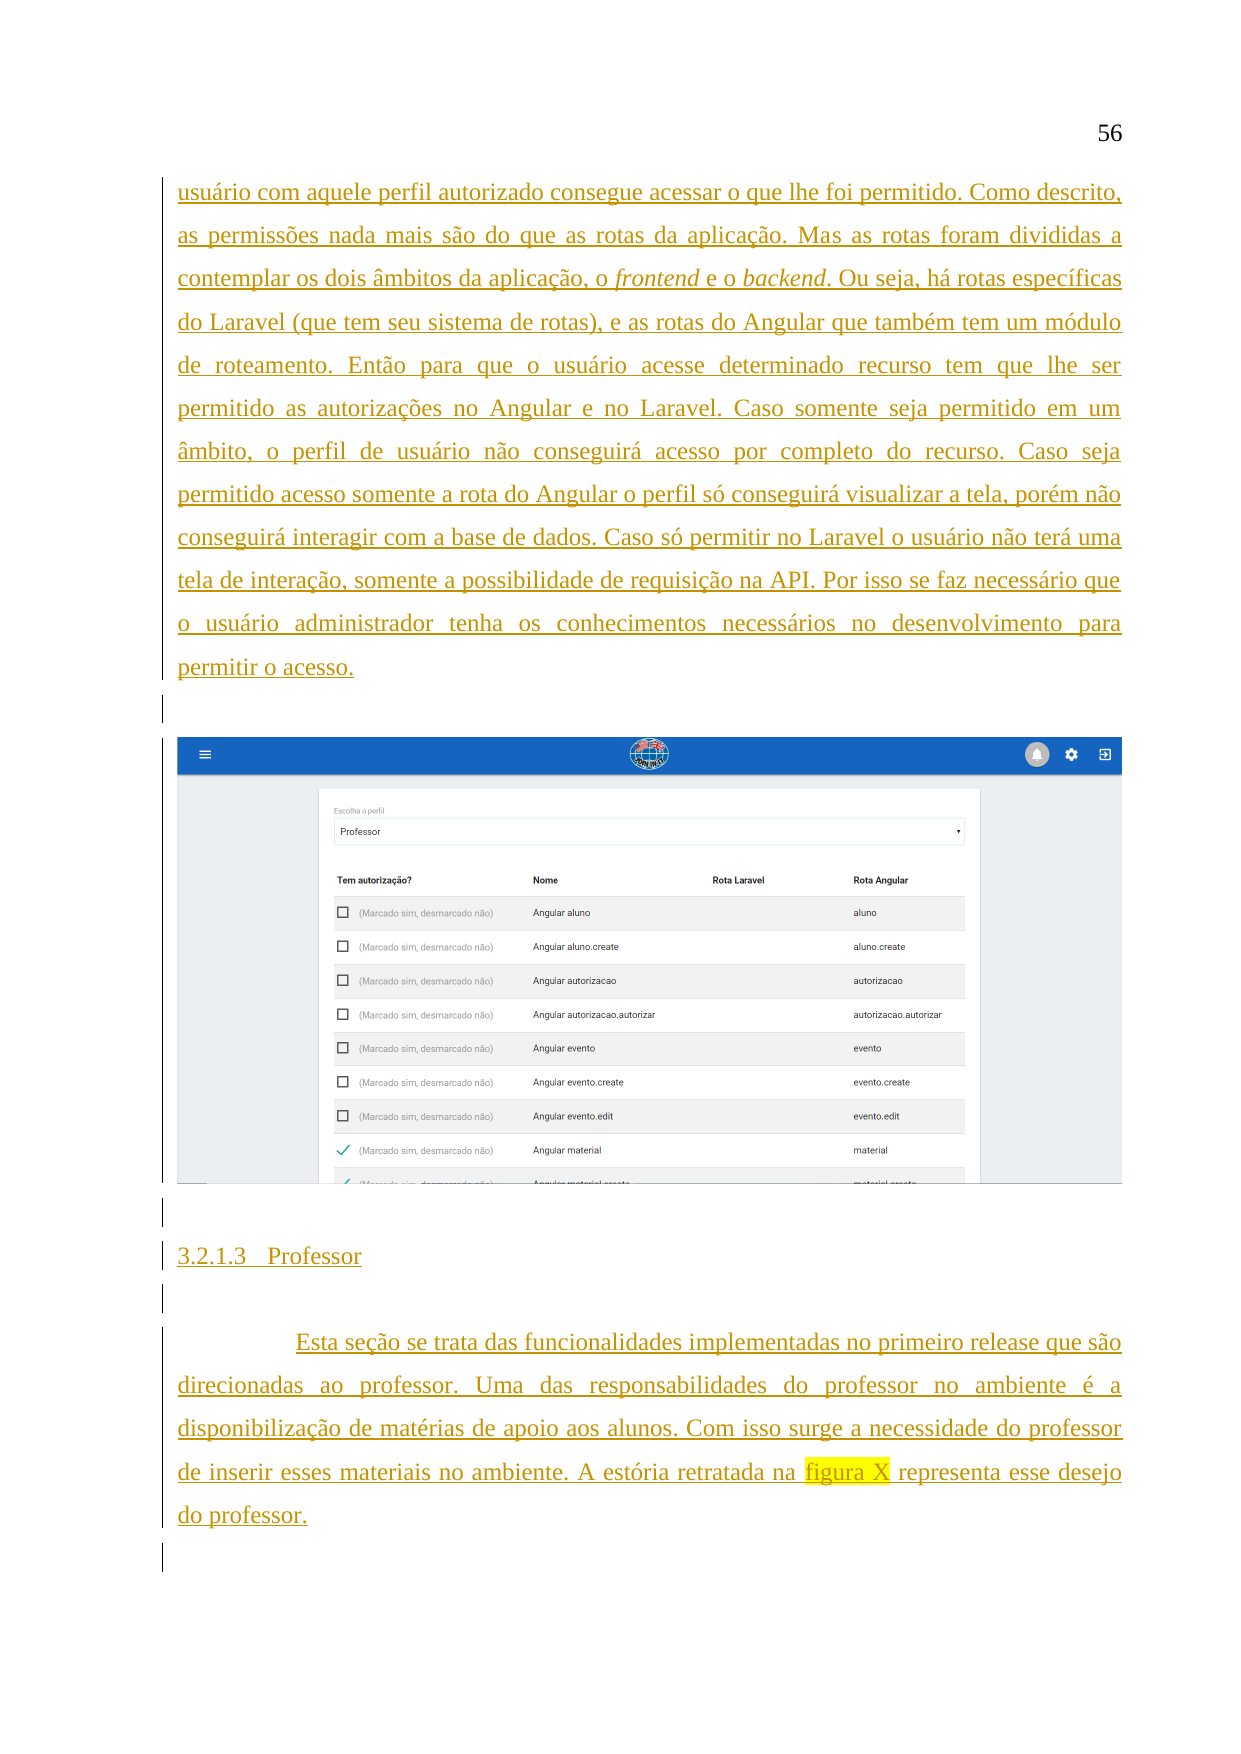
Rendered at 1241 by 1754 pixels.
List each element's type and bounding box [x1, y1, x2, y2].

picture [177, 737, 1123, 1184]
